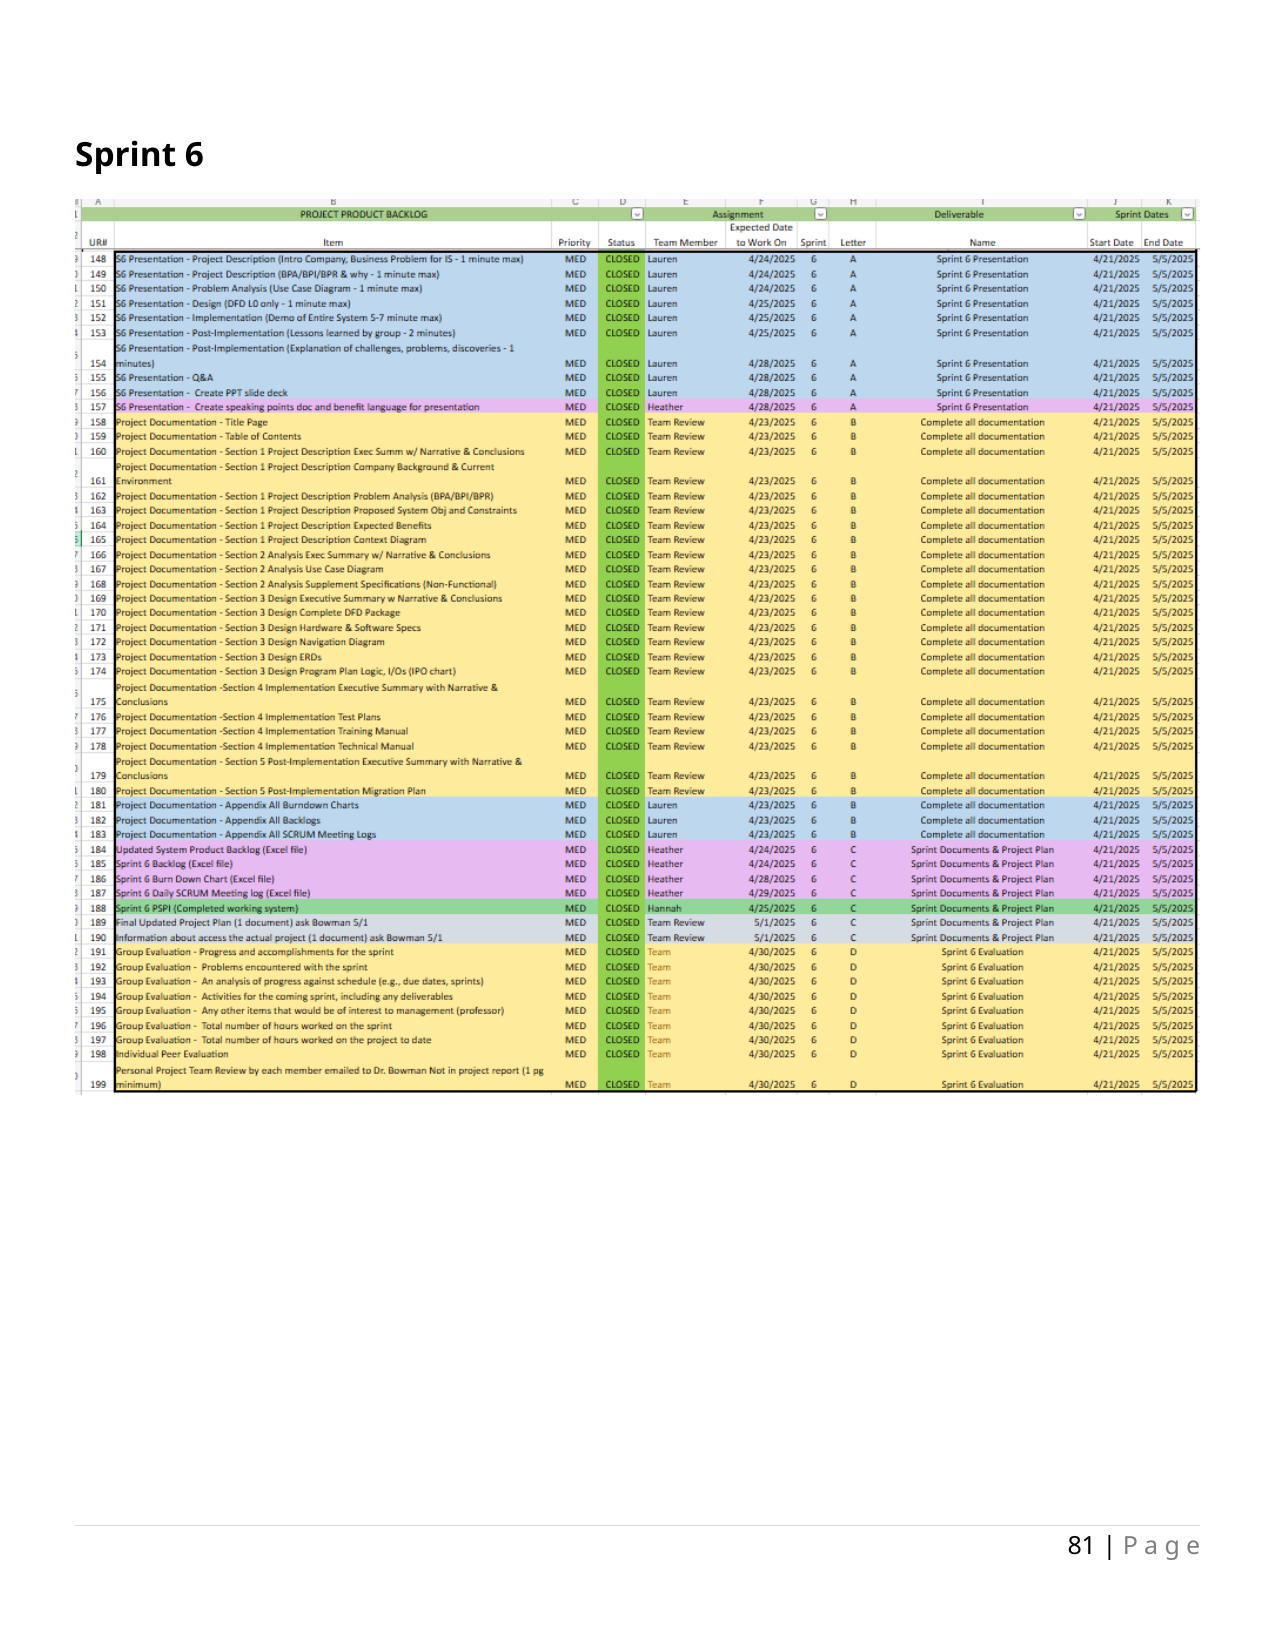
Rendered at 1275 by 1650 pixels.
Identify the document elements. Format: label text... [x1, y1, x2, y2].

text Sprint 6 [75, 131, 1200, 176]
picture [75, 199, 1200, 1095]
